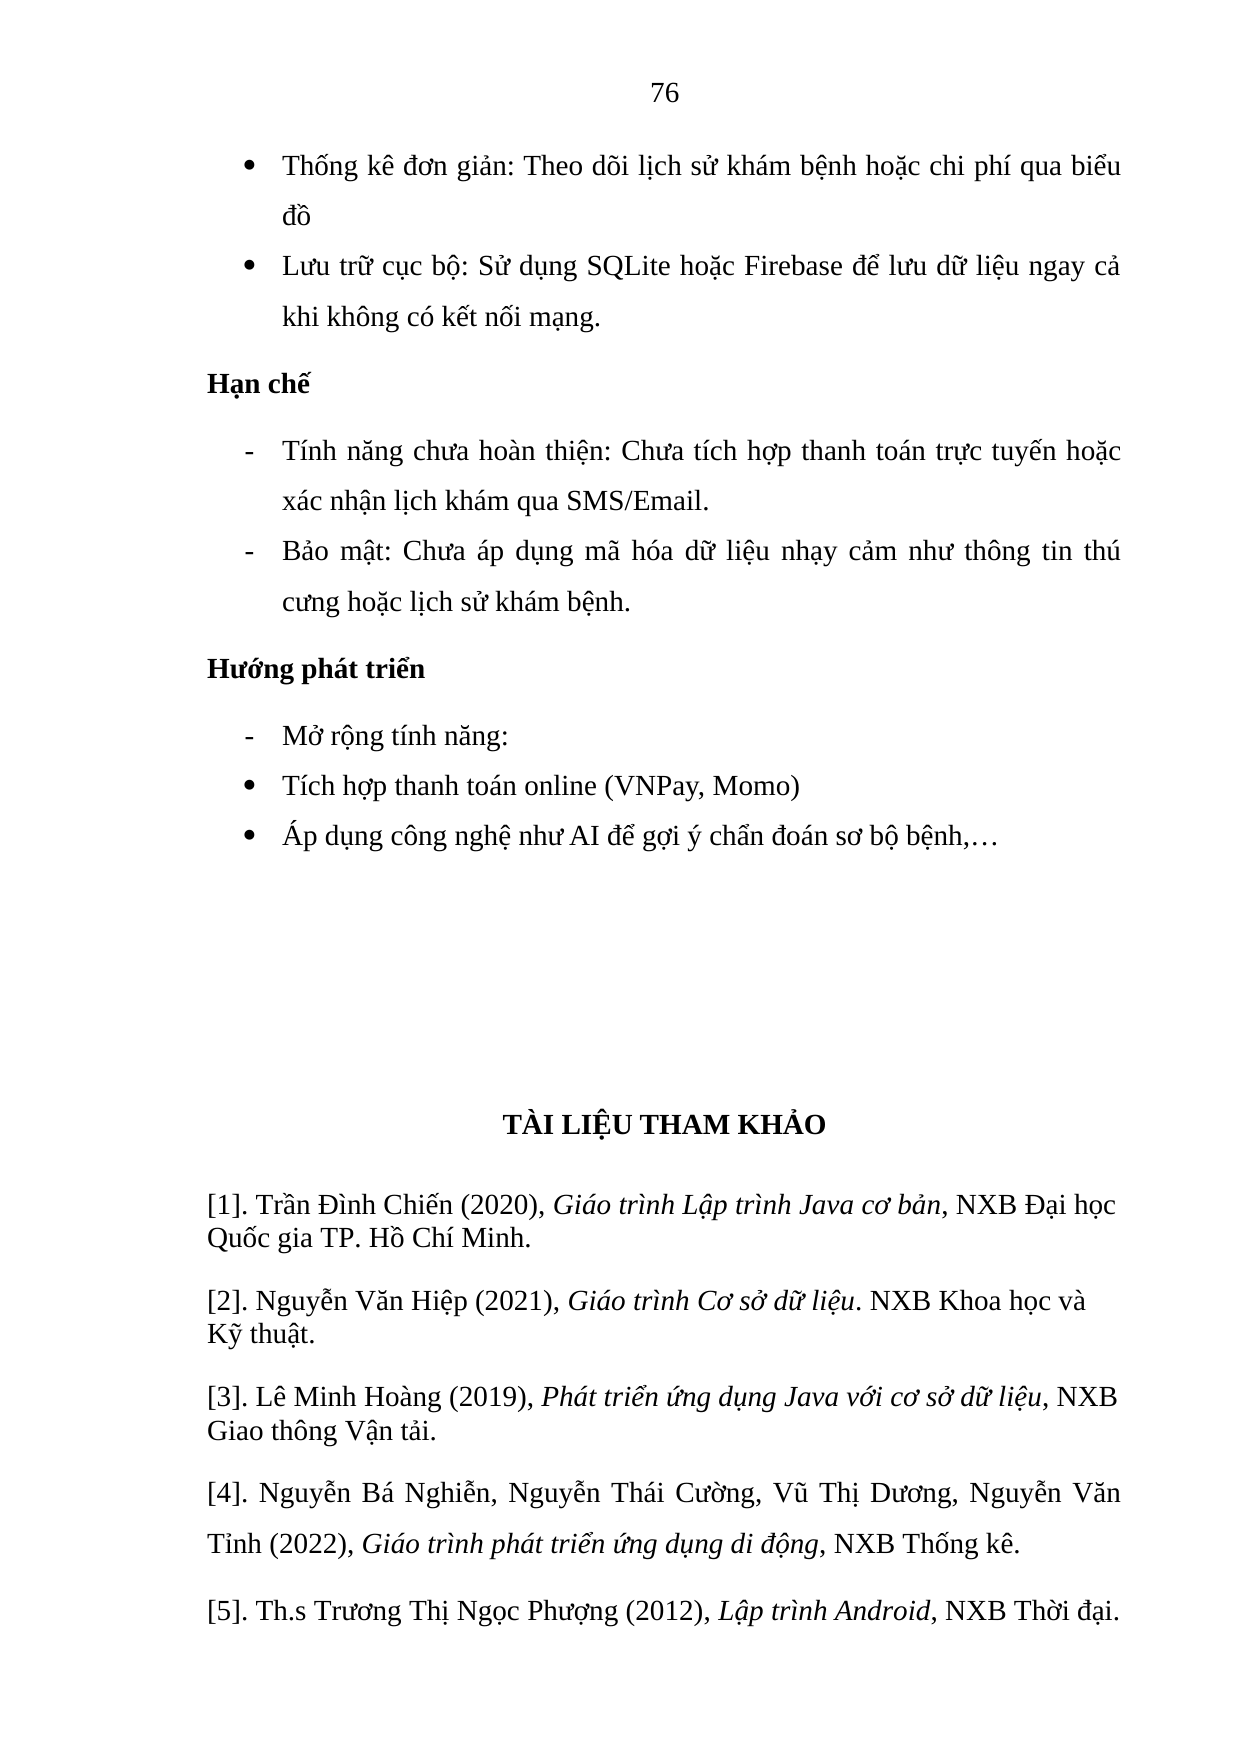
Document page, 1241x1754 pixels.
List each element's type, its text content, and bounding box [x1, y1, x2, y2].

text [2]. Nguyễn Văn Hiệp (2021), Giáo trình Cơ sở dữ liệu. NXB Khoa học và Kỹ thuật. [207, 1283, 1122, 1350]
list Mở rộng tính năng: [244, 718, 1122, 751]
list Lưu trữ cục bộ: Sử dụng SQLite hoặc Firebase để lưu dữ liệu ngay cả khi không có kết nối mạng. [244, 248, 1122, 332]
text [1]. Trần Đình Chiến (2020), Giáo trình Lập trình Java cơ bản, NXB Đại học Quốc gia TP. Hồ Chí Minh. [207, 1187, 1122, 1254]
list Tích hợp thanh toán online (VNPay, Momo) [244, 768, 1122, 802]
list Thống kê đơn giản: Theo dõi lịch sử khám bệnh hoặc chi phí qua biểu đồ [244, 148, 1122, 232]
text Hướng phát triển [207, 651, 1122, 684]
text [5]. Th.s Trương Thị Ngọc Phượng (2012), Lập trình Android, NXB Thời đại. [207, 1593, 1122, 1626]
text [3]. Lê Minh Hoàng (2019), Phát triển ứng dụng Java với cơ sở dữ liệu, NXB Giao thông Vận tải. [207, 1379, 1122, 1446]
list Áp dụng công nghệ như AI để gợi ý chẩn đoán sơ bộ bệnh,… [244, 818, 1122, 852]
list Tính năng chưa hoàn thiện: Chưa tích hợp thanh toán trực tuyến hoặc xác nhận lịch khám qua SMS/Email. [244, 433, 1122, 517]
list Bảo mật: Chưa áp dụng mã hóa dữ liệu nhạy cảm như thông tin thú cưng hoặc lịch sử khám bệnh. [244, 533, 1122, 617]
subtitle TÀI LIỆU THAM KHẢO [207, 1107, 1122, 1141]
text [4]. Nguyễn Bá Nghiễn, Nguyễn Thái Cường, Vũ Thị Dương, Nguyễn Văn Tỉnh (2022), Giáo trình phát triển ứng dụng di động, NXB Thống kê. [207, 1476, 1122, 1559]
text Hạn chế [207, 366, 1122, 399]
